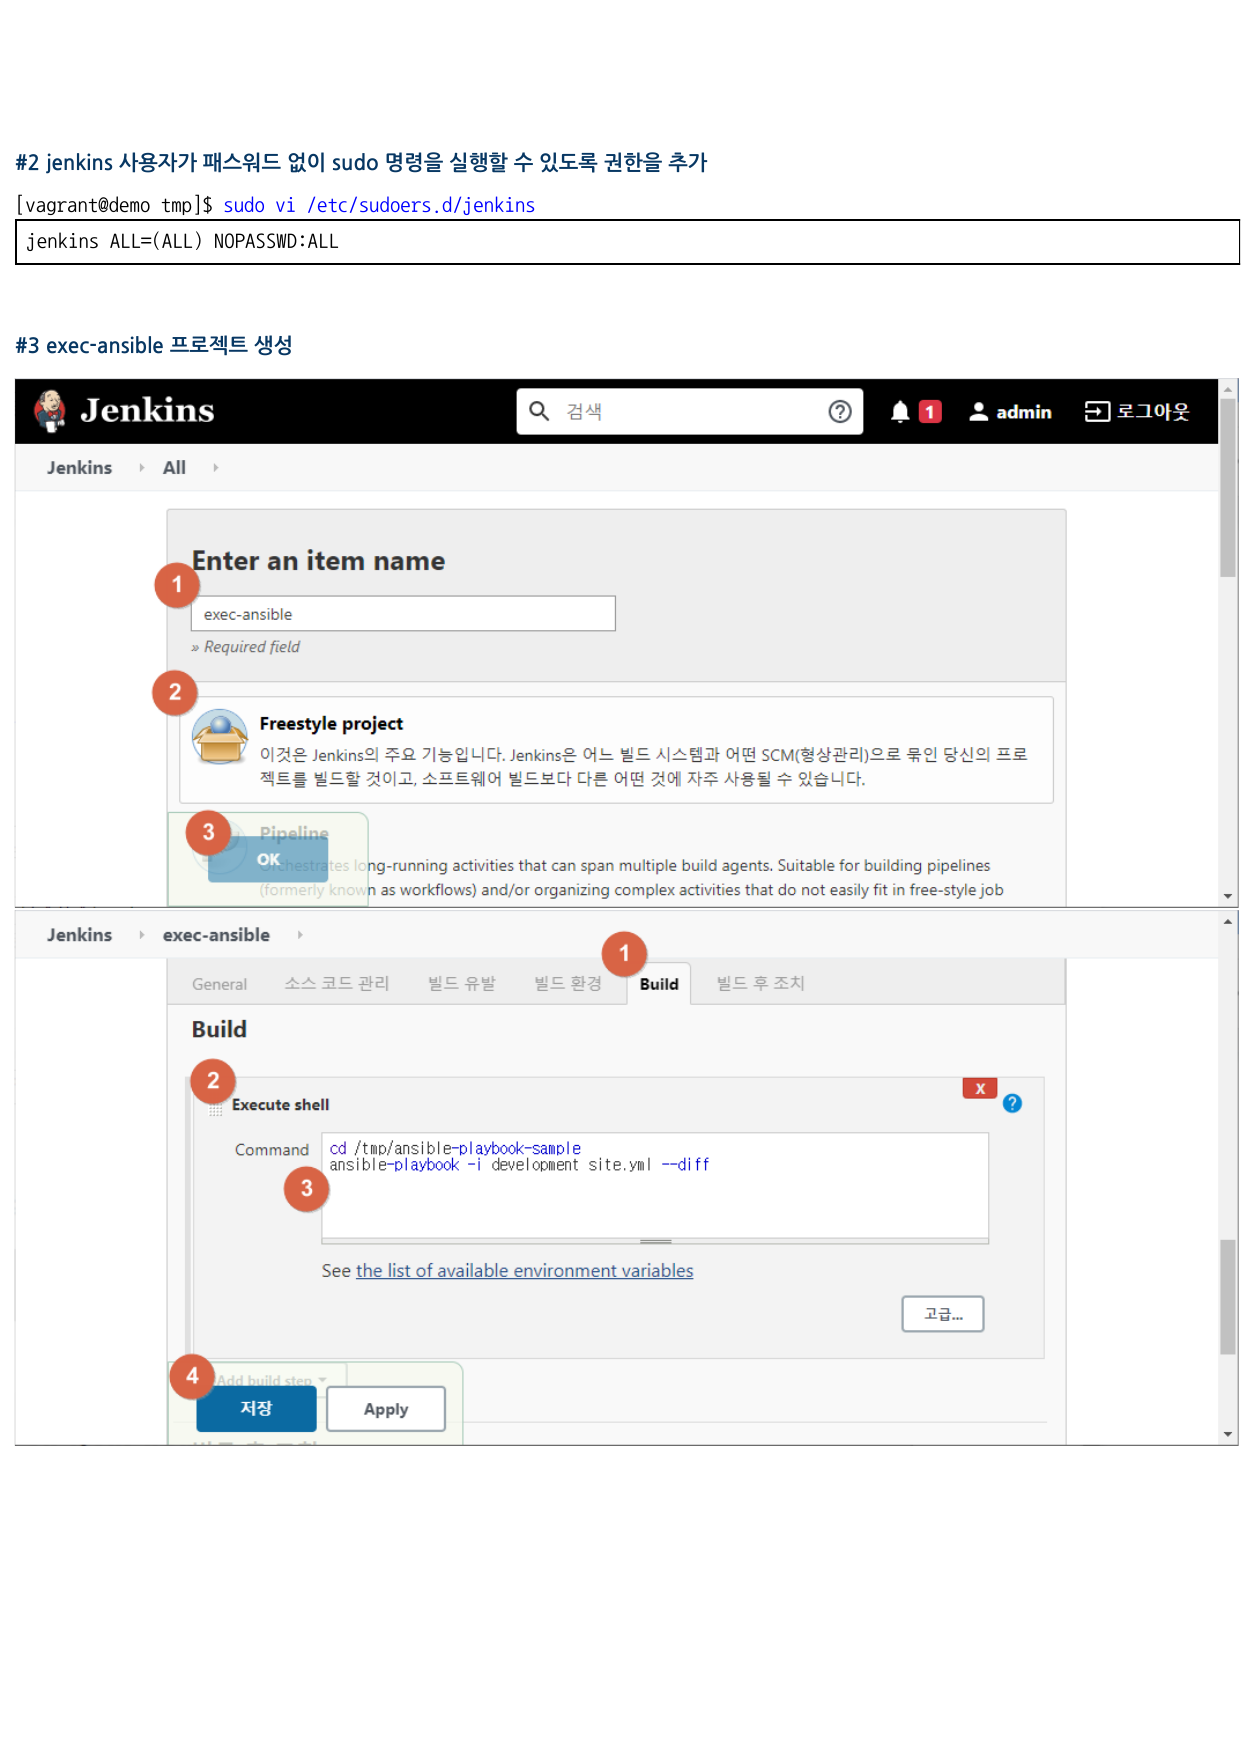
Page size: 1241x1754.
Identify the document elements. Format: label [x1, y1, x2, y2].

picture [14, 378, 1239, 908]
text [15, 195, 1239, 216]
picture [14, 910, 1239, 1446]
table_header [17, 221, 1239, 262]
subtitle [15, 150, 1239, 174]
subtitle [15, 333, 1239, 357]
